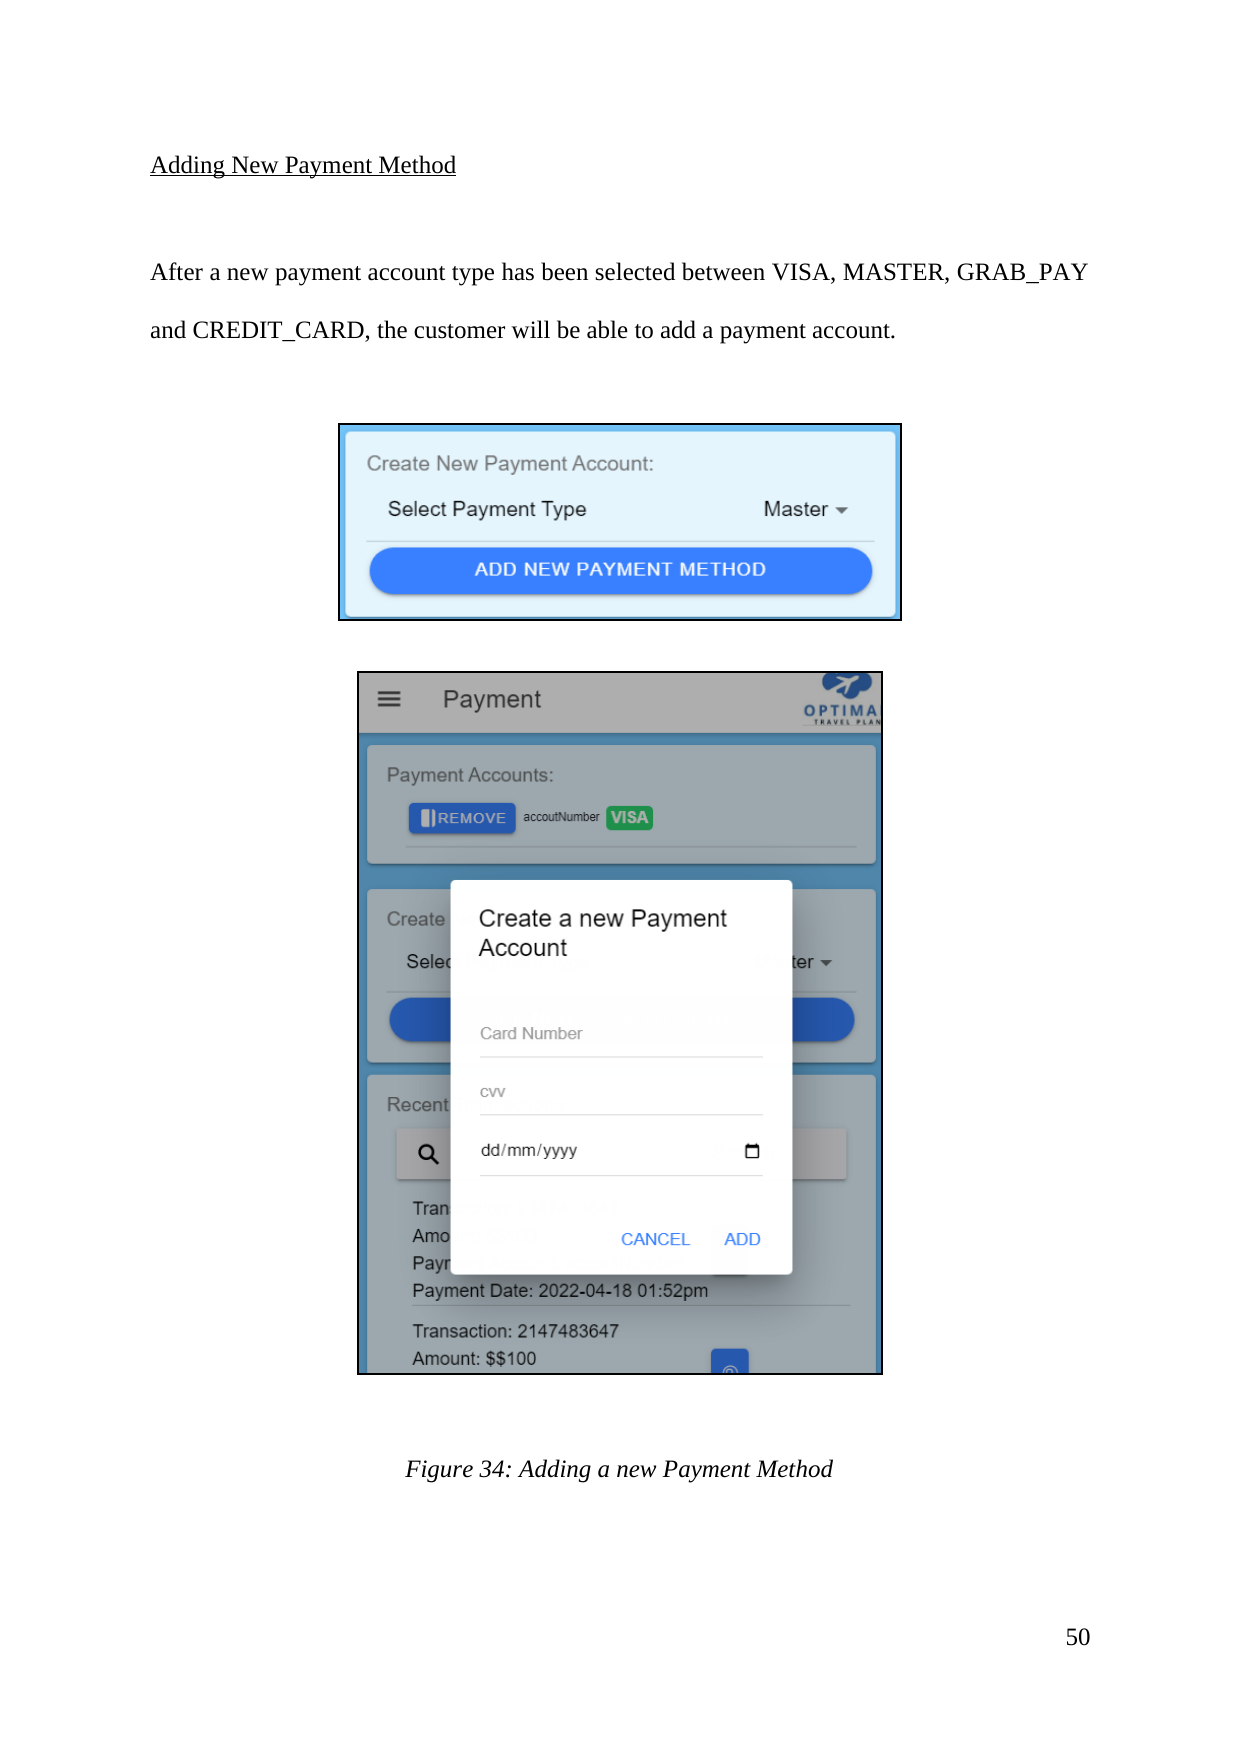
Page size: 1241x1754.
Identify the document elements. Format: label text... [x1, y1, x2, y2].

picture [359, 673, 881, 1373]
text Figure 34: Adding a new Payment Method [150, 1454, 1090, 1483]
subtitle Adding New Payment Method [150, 150, 1090, 179]
picture [340, 425, 900, 619]
text After a new payment account type has been selected between VISA, MASTER, GRAB_PAY and CREDIT_CARD, the customer will be able to add a payment account. [150, 257, 1090, 344]
